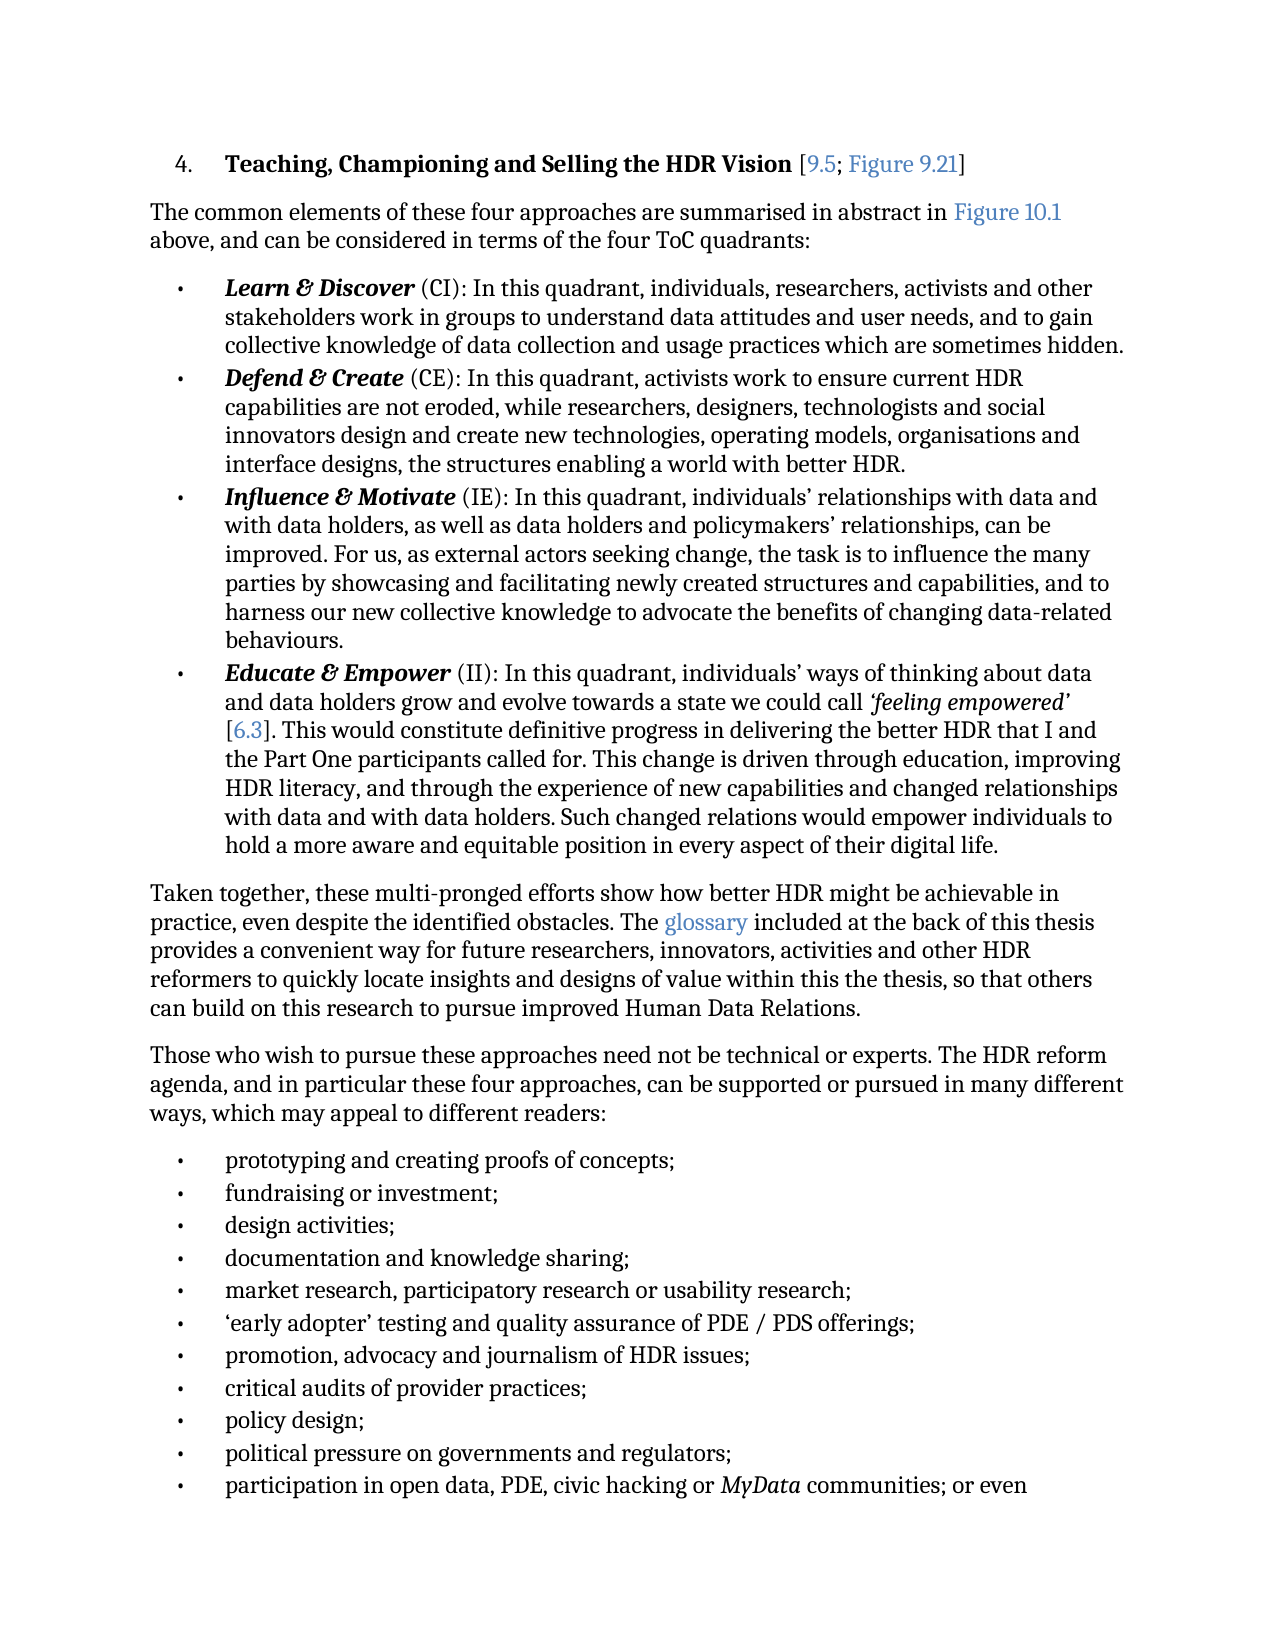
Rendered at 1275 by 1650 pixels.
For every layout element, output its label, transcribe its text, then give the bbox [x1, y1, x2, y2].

list policy design; [175, 1406, 1125, 1435]
list Educate & Empower (II): In this quadrant, individuals’ ways of thinking about data and data holders grow and evolve towards a state we could call ‘feeling empowered’ [6.3]. This would constitute definitive progress in delivering the better HDR that I and the Part One participants called for. This change is driven through education, improving HDR literacy, and through the experience of new capabilities and changed relationships with data and with data holders. Such changed relations would empower individuals to hold a more aware and equitable position in every aspect of their digital life. [175, 659, 1125, 860]
text The common elements of these four approaches are summarised in abstract in Figure 10.1 above, and can be considered in terms of the four ToC quadrants: [150, 197, 1125, 255]
list participation in open data, PDE, civic hacking or MyData communities; or even [175, 1471, 1125, 1500]
list political pressure on governments and regulators; [175, 1439, 1125, 1467]
list Defend & Create (CE): In this quadrant, activists work to ensure current HDR capabilities are not eroded, while researchers, designers, technologists and social innovators design and create new technologies, operating models, organisations and interface designs, the structures enabling a world with better HDR. [175, 364, 1125, 479]
list critical audits of provider practices; [175, 1374, 1125, 1402]
list Influence & Motivate (IE): In this quadrant, individuals’ relationships with data and with data holders, as well as data holders and policymakers’ relationships, can be improved. For us, as external actors seeking change, the task is to influence the many parties by showcasing and facilitating newly created structures and capabilities, and to harness our new collective knowledge to advocate the benefits of changing data-related behaviours. [175, 482, 1125, 655]
text Taken together, these multi-pronged efforts show how better HDR might be achievable in practice, even despite the identified obstacles. The glossary included at the back of this thesis provides a convenient way for future researchers, innovators, activities and other HDR reformers to quickly locate insights and designs of value within this the thesis, so that others can build on this research to pursue improved Human Data Relations. [150, 879, 1125, 1022]
list fundraising or investment; [175, 1179, 1125, 1207]
list ‘early adopter’ testing and quality assurance of PDE / PDS offerings; [175, 1309, 1125, 1337]
list documentation and knowledge sharing; [175, 1244, 1125, 1272]
list promotion, advocacy and journalism of HDR issues; [175, 1341, 1125, 1370]
list market research, participatory research or usability research; [175, 1276, 1125, 1305]
list prototyping and creating proofs of concepts; [175, 1146, 1125, 1175]
text Those who wish to pursue these approaches need not be technical or experts. The HDR reform agenda, and in particular these four approaches, can be supported or pursued in many different ways, which may appeal to different readers: [150, 1041, 1125, 1127]
list Learn & Discover (CI): In this quadrant, individuals, researchers, activists and other stakeholders work in groups to understand data attitudes and user needs, and to gain collective knowledge of data collection and usage practices which are sometimes hidden. [175, 274, 1125, 360]
list Teaching, Championing and Selling the HDR Vision [9.5; Figure 9.21] [175, 150, 1125, 179]
list design activities; [175, 1211, 1125, 1240]
